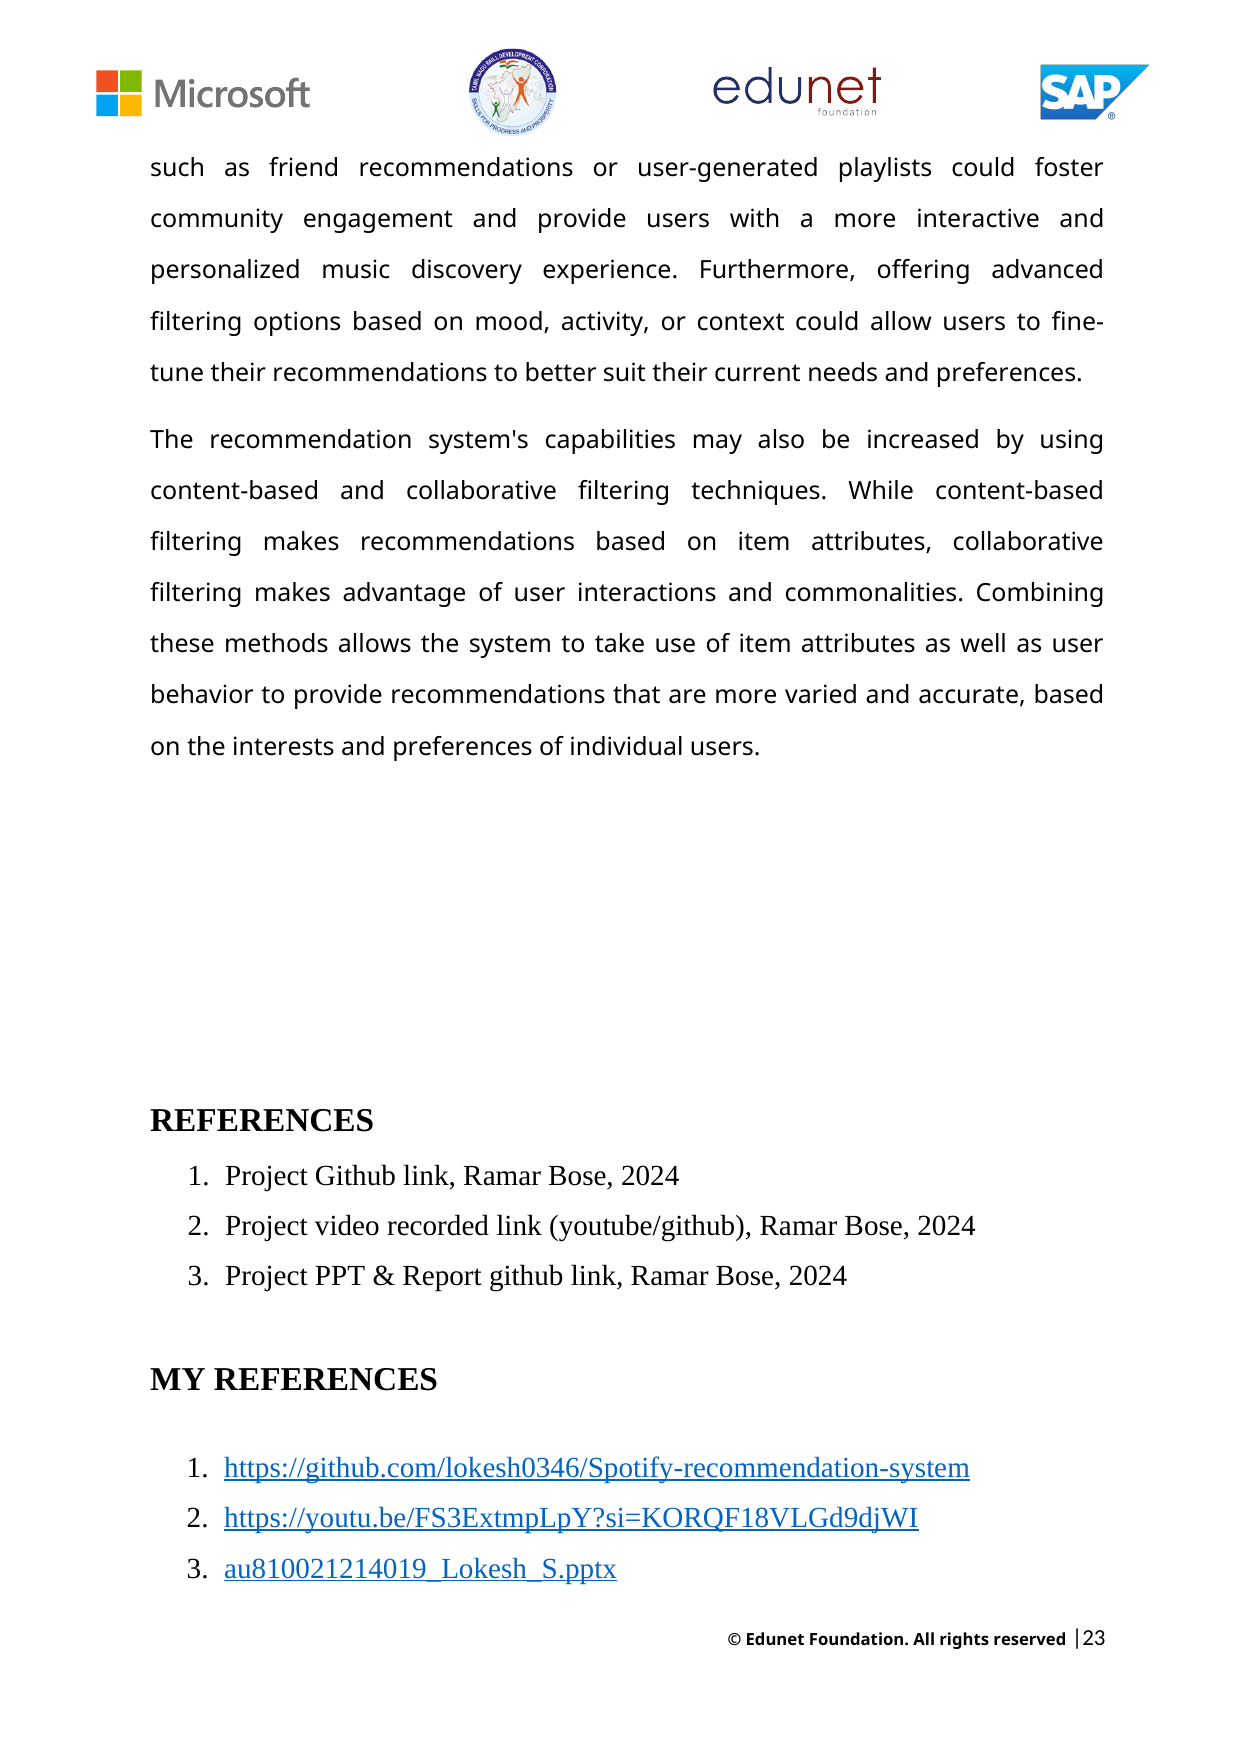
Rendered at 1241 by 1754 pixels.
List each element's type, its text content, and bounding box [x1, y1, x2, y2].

text The recommendation system's capabilities may also be increased by using content-based and collaborative filtering techniques. While content-based filtering makes recommendations based on item attributes, collaborative filtering makes advantage of user interactions and commonalities. Combining these methods allows the system to take use of item attributes as well as user behavior to provide recommendations that are more varied and accurate, based on the interests and preferences of individual users. [150, 422, 1105, 762]
picture [706, 60, 889, 122]
list Project Github link, Ramar Bose, 2024 [187, 1158, 1105, 1191]
list Project video recorded link (youtube/github), Ramar Bose, 2024 [187, 1208, 1105, 1242]
text REFERENCES [150, 1100, 1105, 1139]
picture [1039, 63, 1151, 121]
picture [91, 65, 316, 121]
list au810021214019_Lokesh_S.pptx [186, 1551, 1105, 1584]
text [150, 150, 1105, 388]
list https://youtu.be/FS3ExtmpLpY?si=KORQF18VLGd9djWI [186, 1500, 1105, 1534]
picture [466, 45, 558, 137]
text MY REFERENCES [150, 1359, 1105, 1397]
list https://github.com/lokesh0346/Spotify-recommendation-system [186, 1450, 1105, 1484]
list Project PPT & Report github link, Ramar Bose, 2024 [187, 1258, 1105, 1292]
